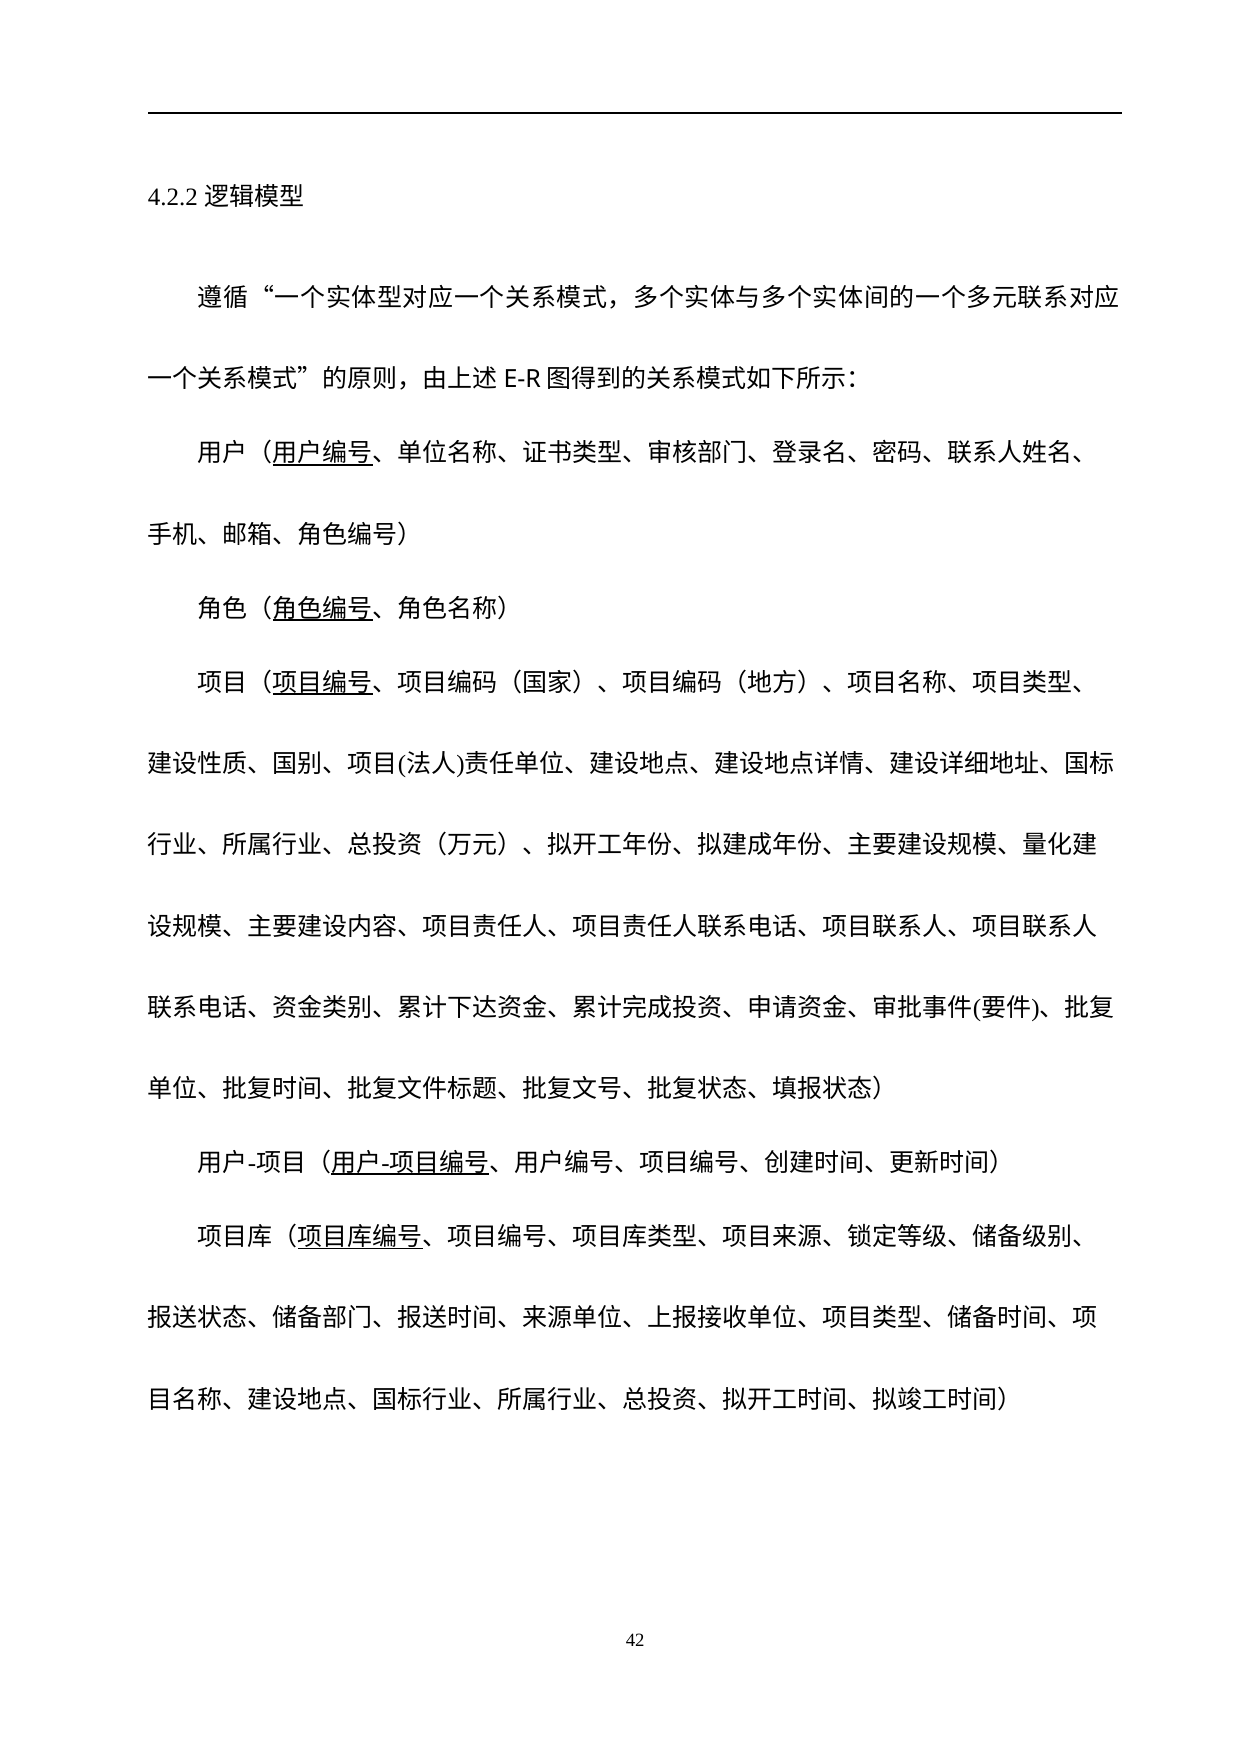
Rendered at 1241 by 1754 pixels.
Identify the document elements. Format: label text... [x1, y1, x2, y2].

text 角色（角色编号、角色名称） [148, 574, 1122, 639]
text 遵循“一个实体型对应一个关系模式，多个实体与多个实体间的一个多元联系对应一个关系模式”的原则，由上述 E-R图得到的关系模式如下所示： [148, 263, 1122, 409]
text 用户-项目（用户-项目编号、用户编号、项目编号、创建时间、更新时间） [148, 1128, 1122, 1193]
text 项目（项目编号、项目编码（国家）、项目编码（地方）、项目名称、项目类型、建设性质、国别、项目(法人)责任单位、建设地点、建设地点详情、建设详细地址、国标行业、所属行业、总投资（万元）、拟开工年份、拟建成年份、主要建设规模、量化建设规模、主要建设内容、项目责任人、项目责任人联系电话、项目联系人、项目联系人联系电话、资金类别、累计下达资金、累计完成投资、申请资金、审批事件(要件)、批复单位、批复时间、批复文件标题、批复文号、批复状态、填报状态） [148, 648, 1122, 1119]
text 项目库（项目库编号、项目编号、项目库类型、项目来源、锁定等级、储备级别、报送状态、储备部门、报送时间、来源单位、上报接收单位、项目类型、储备时间、项目名称、建设地点、国标行业、所属行业、总投资、拟开工时间、拟竣工时间） [148, 1202, 1122, 1430]
text 用户（用户编号、单位名称、证书类型、审核部门、登录名、密码、联系人姓名、手机、邮箱、角色编号） [148, 418, 1122, 565]
subtitle 4.2.2 逻辑模型 [148, 162, 1122, 227]
